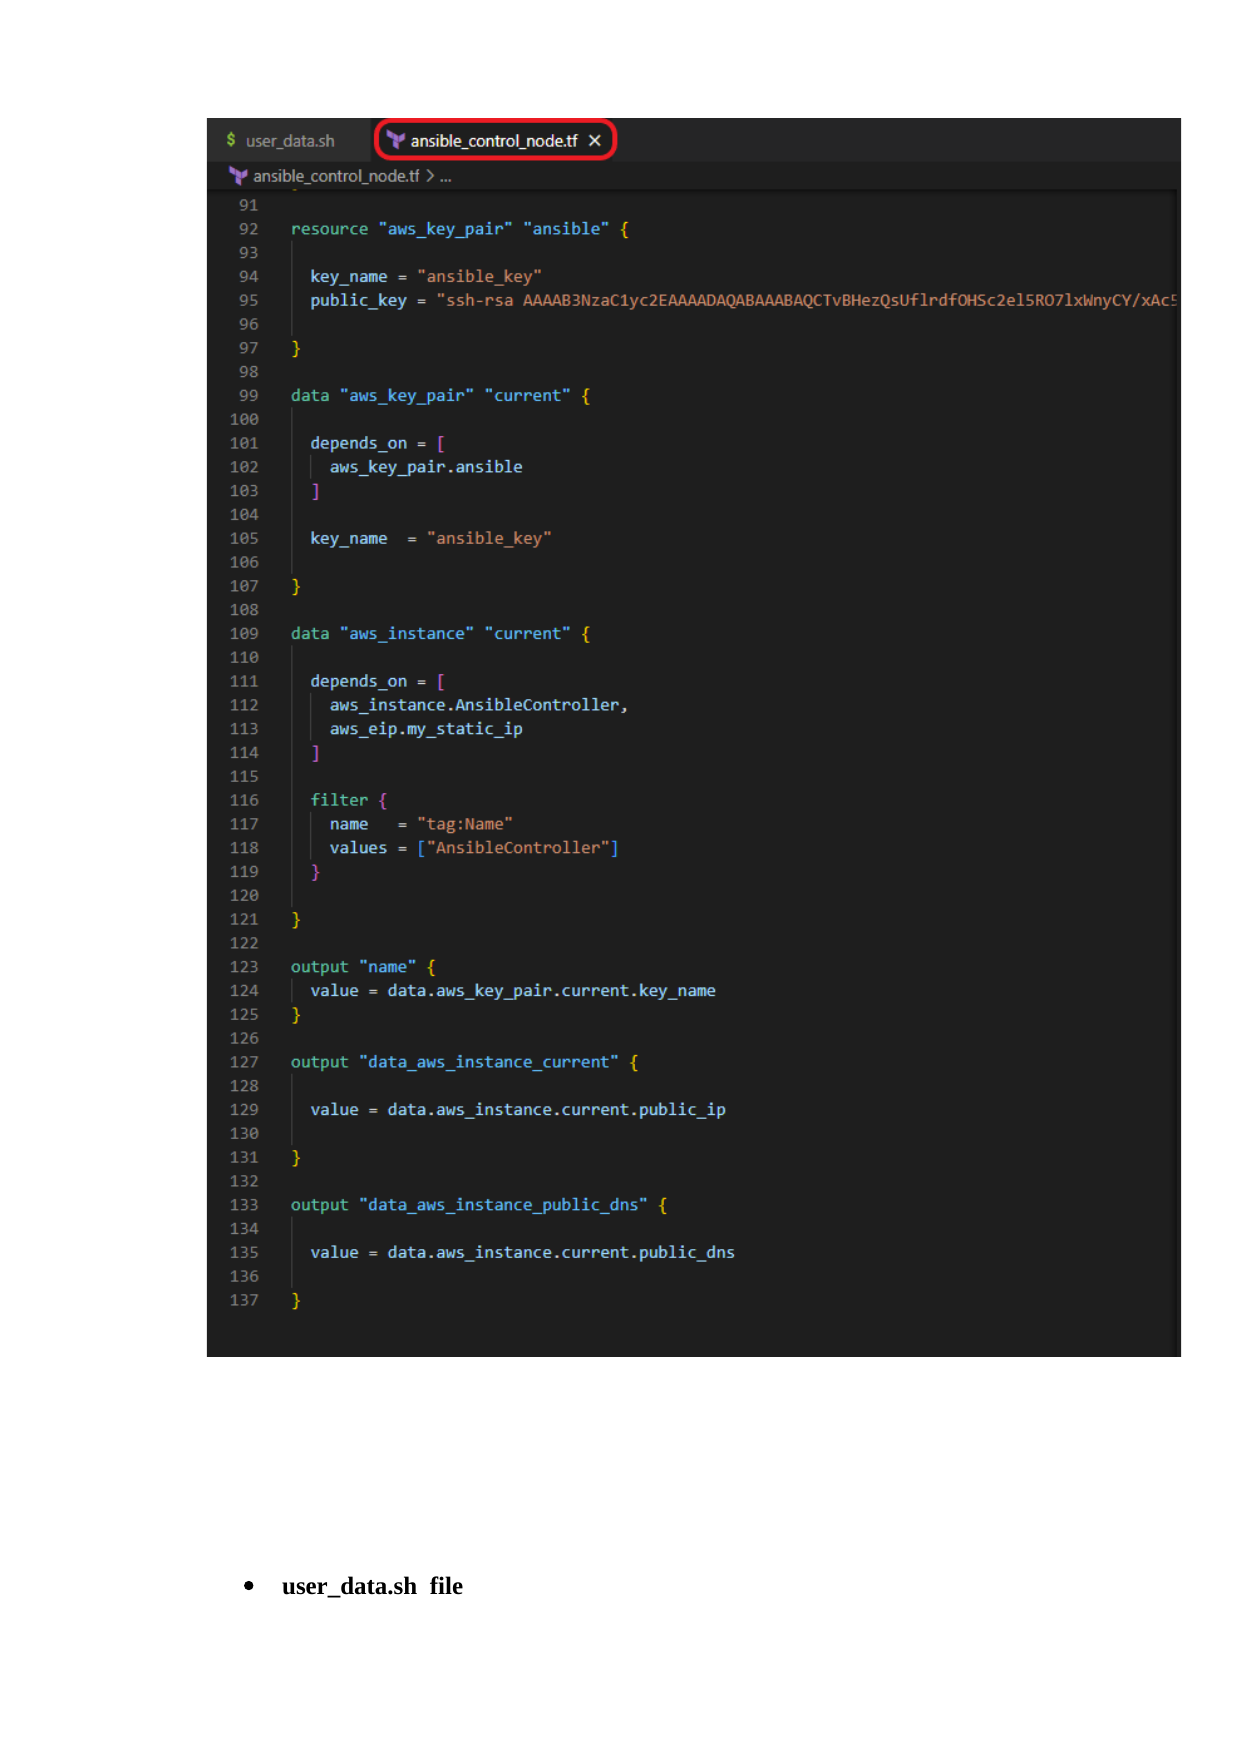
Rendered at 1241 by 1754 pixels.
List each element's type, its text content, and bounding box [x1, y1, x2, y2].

list user_data.sh file [244, 1571, 1152, 1600]
picture [206, 118, 1182, 1357]
